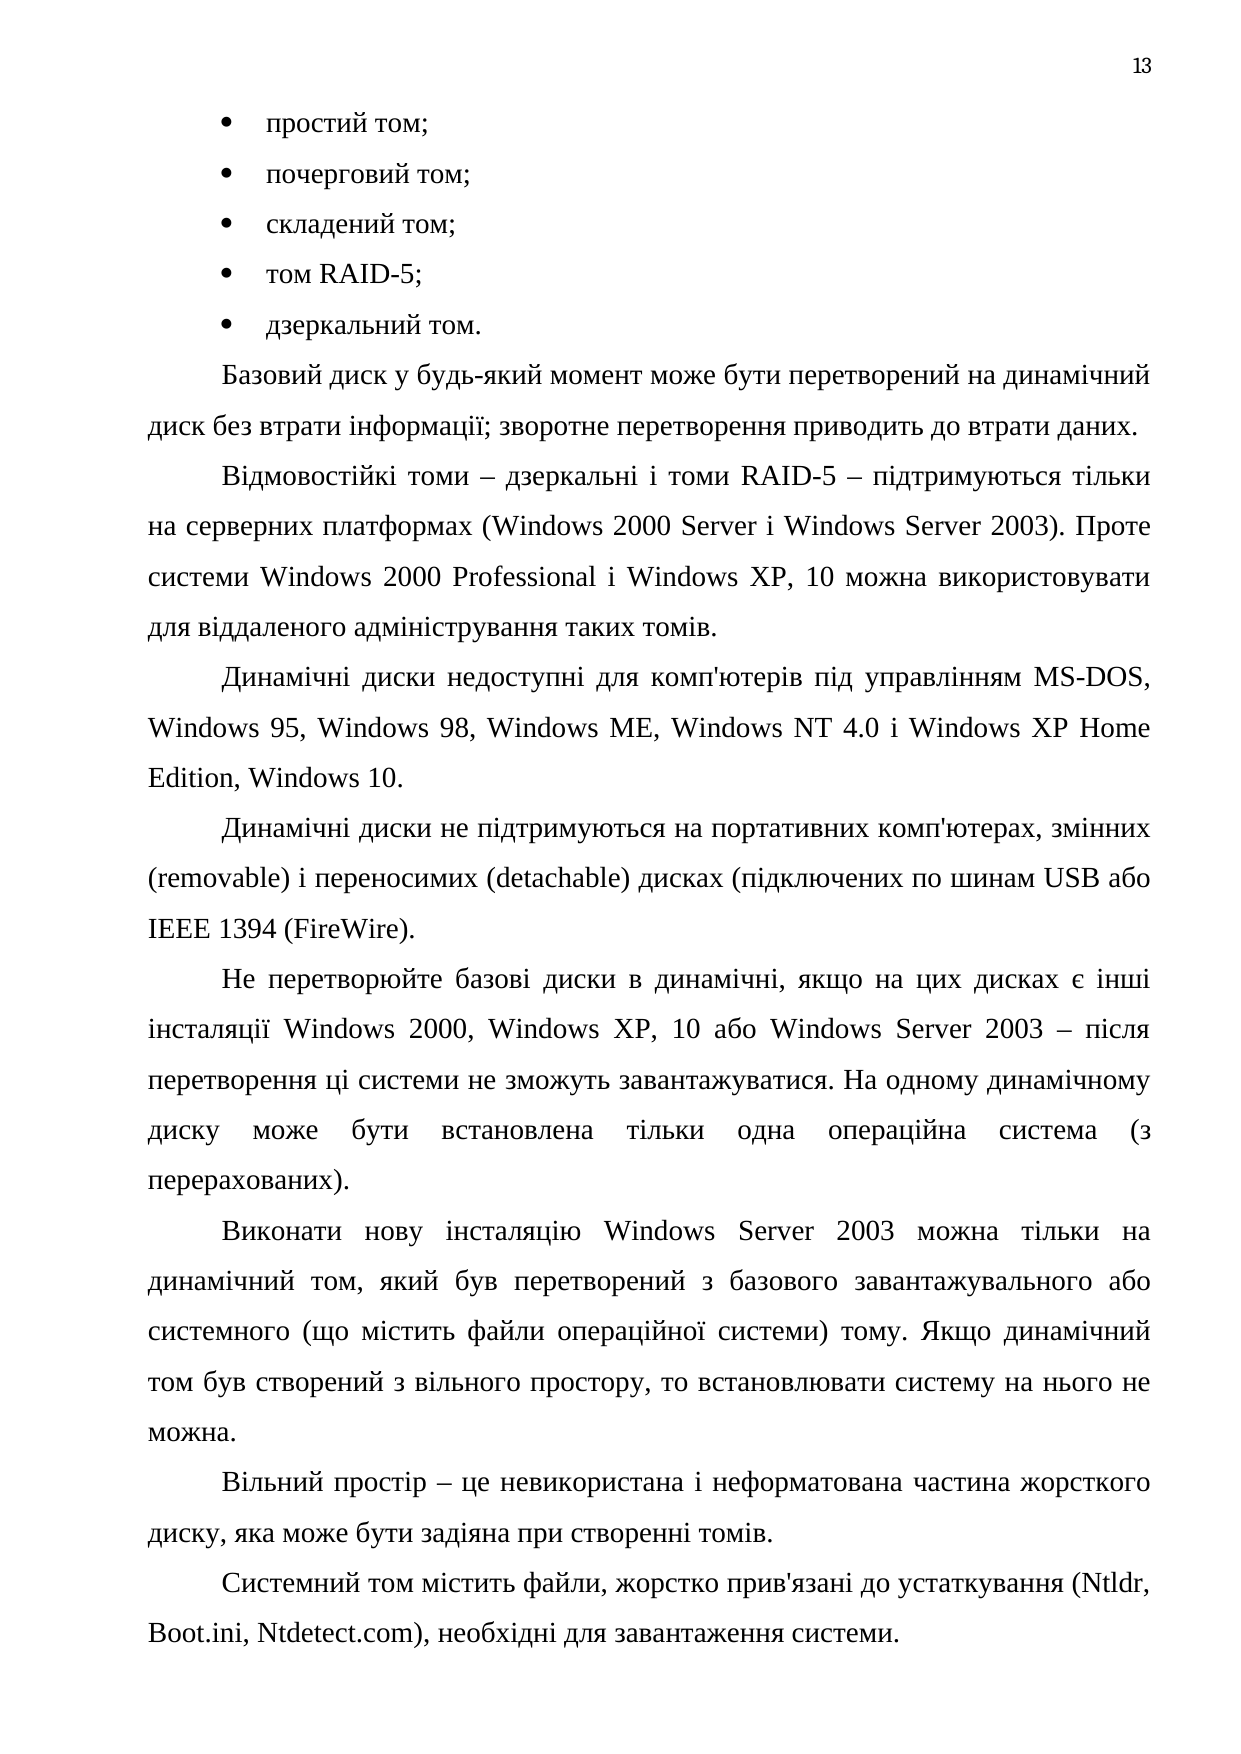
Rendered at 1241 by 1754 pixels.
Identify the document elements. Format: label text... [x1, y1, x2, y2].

list простий том; [221, 105, 1152, 139]
list дзеркальний том. [221, 307, 1152, 341]
text Базовий диск у будь-який момент може бути перетворений на динамічний диск без втрати інформації; зворотне перетворення приводить до втрати даних. [148, 357, 1152, 441]
text Вільний простір – це невикористана і неформатована частина жорсткого диску, яка може бути задіяна при створенні томів. [148, 1464, 1152, 1548]
text Не перетворюйте базові диски в динамічні, якщо на цих дисках є інші інсталяції Windows 2000, Windows ХР, 10 або Windows Server 2003 – після перетворення ці системи не зможуть завантажуватися. На одному динамічному диску може бути встановлена тільки одна операційна система (з перерахованих). [148, 961, 1152, 1196]
list складений том; [221, 206, 1152, 240]
text Відмовостійкі томи – дзеркальні і томи RAID-5 – підтримуються тільки на серверних платформах (Windows 2000 Server і Windows Server 2003). Проте системи Windows 2000 Professional і Windows ХР, 10 можна використовувати для віддаленого адміністрування таких томів. [148, 458, 1152, 643]
text Динамічні диски недоступні для комп'ютерів під управлінням MS-DOS, Windows 95, Windows 98, Windows ME, Windows NT 4.0 і Windows XP Home Edition, Windows 10. [148, 659, 1152, 793]
list почерговий том; [221, 156, 1152, 189]
text Динамічні диски не підтримуються на портативних комп'ютерах, змінних (removable) і переносимих (detachable) дисках (підключених по шинам USB або IEEE 1394 (FireWire). [148, 810, 1152, 944]
text Виконати нову інсталяцію Windows Server 2003 можна тільки на динамічний том, який був перетворений з базового завантажувального або системного (що містить файли операційної системи) тому. Якщо динамічний том був створений з вільного простору, то встановлювати систему на нього не можна. [148, 1213, 1152, 1448]
text Системний том містить файли, жорстко прив'язані до устаткування (Ntldr, Boot.ini, Ntdetect.com), необхідні для завантаження системи. [148, 1565, 1152, 1649]
list том RAID-5; [221, 257, 1152, 290]
